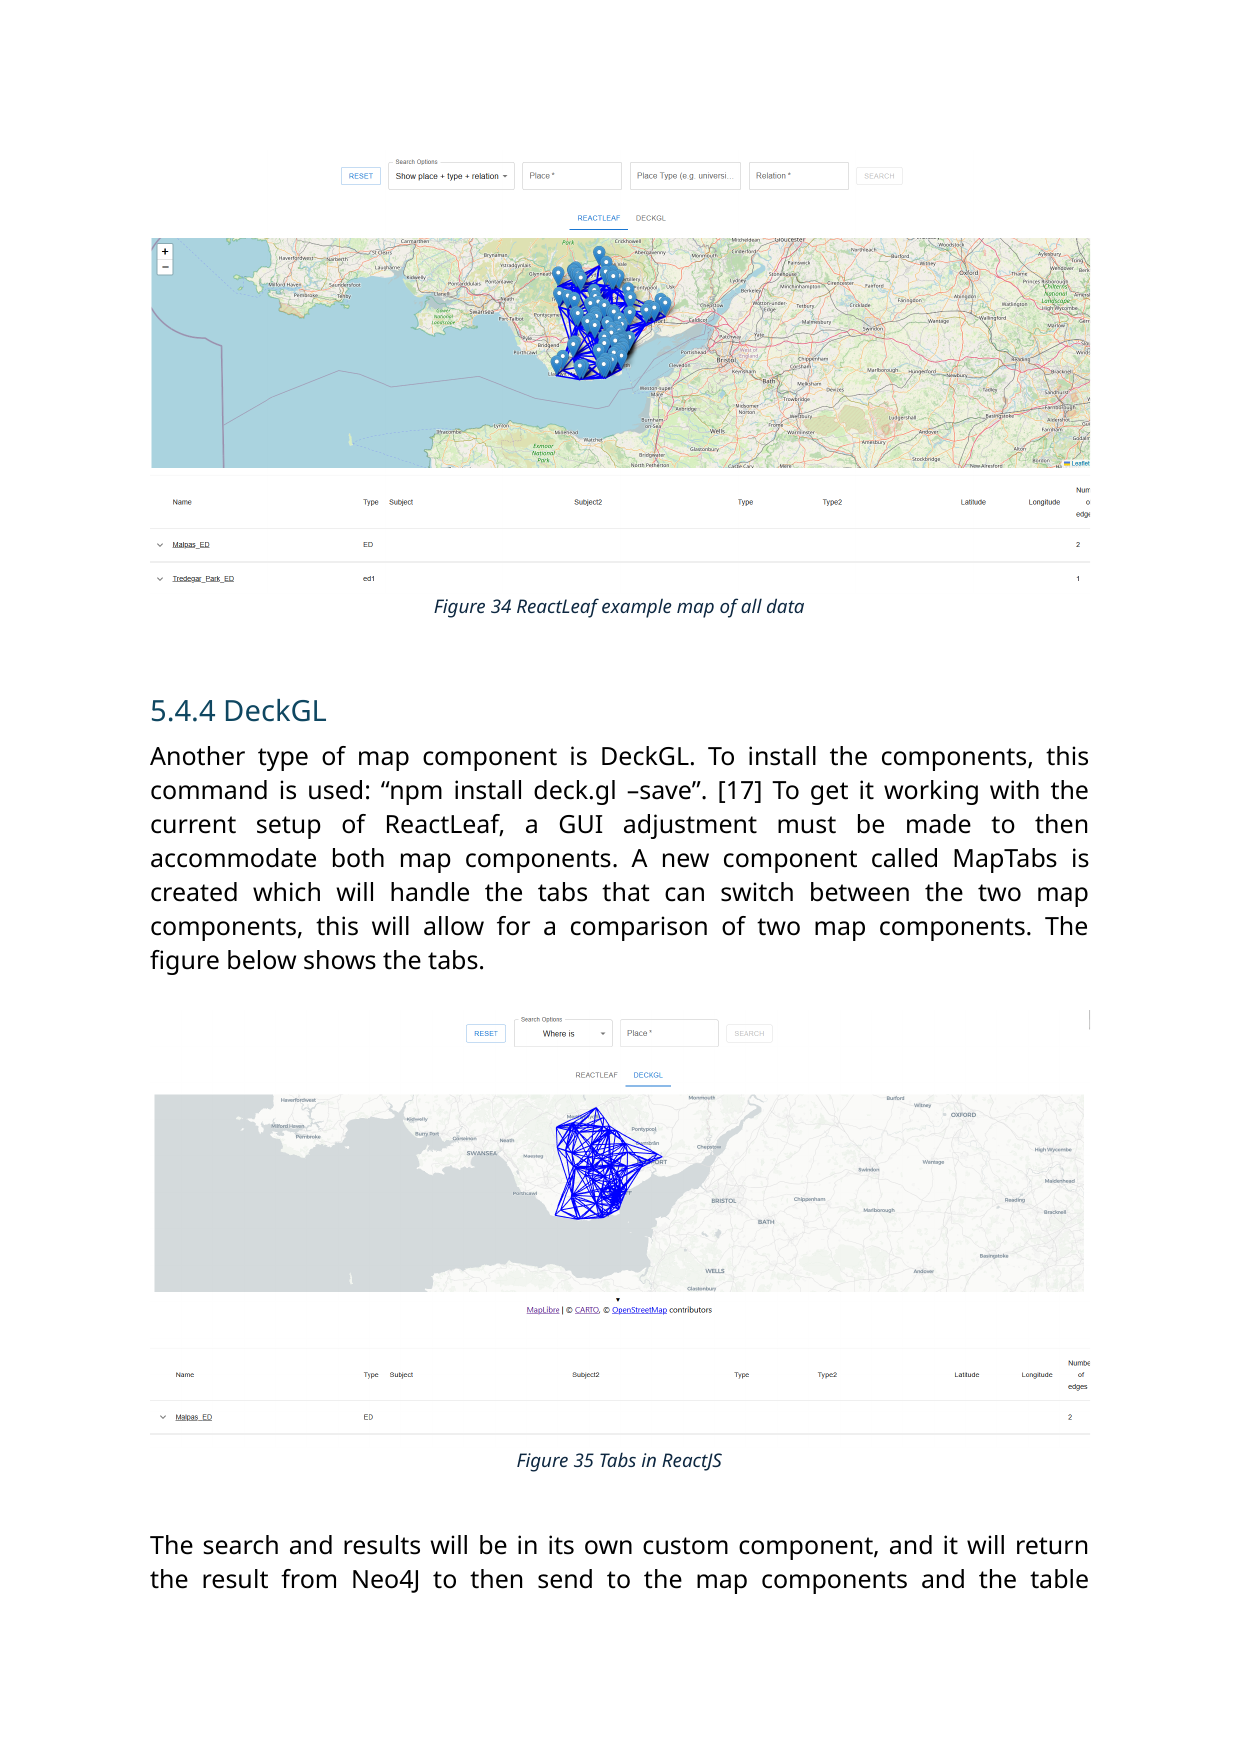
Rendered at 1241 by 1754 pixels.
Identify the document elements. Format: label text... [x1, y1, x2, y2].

subtitle 5.4.4 DeckGL [150, 690, 1090, 730]
picture [150, 150, 1091, 594]
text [150, 1528, 1090, 1596]
picture [150, 1010, 1091, 1448]
text Another type of map component is DeckGL. To install the components, this command is used: “npm install deck.gl –save”. [17] To get it working with the current setup of ReactLeaf, a GUI adjustment must be made to then accommodate both map components. A new component called MapTabs is created which will handle the tabs that can switch between the two map components, this will allow for a comparison of two map components. The figure below shows the tabs. [150, 738, 1090, 977]
